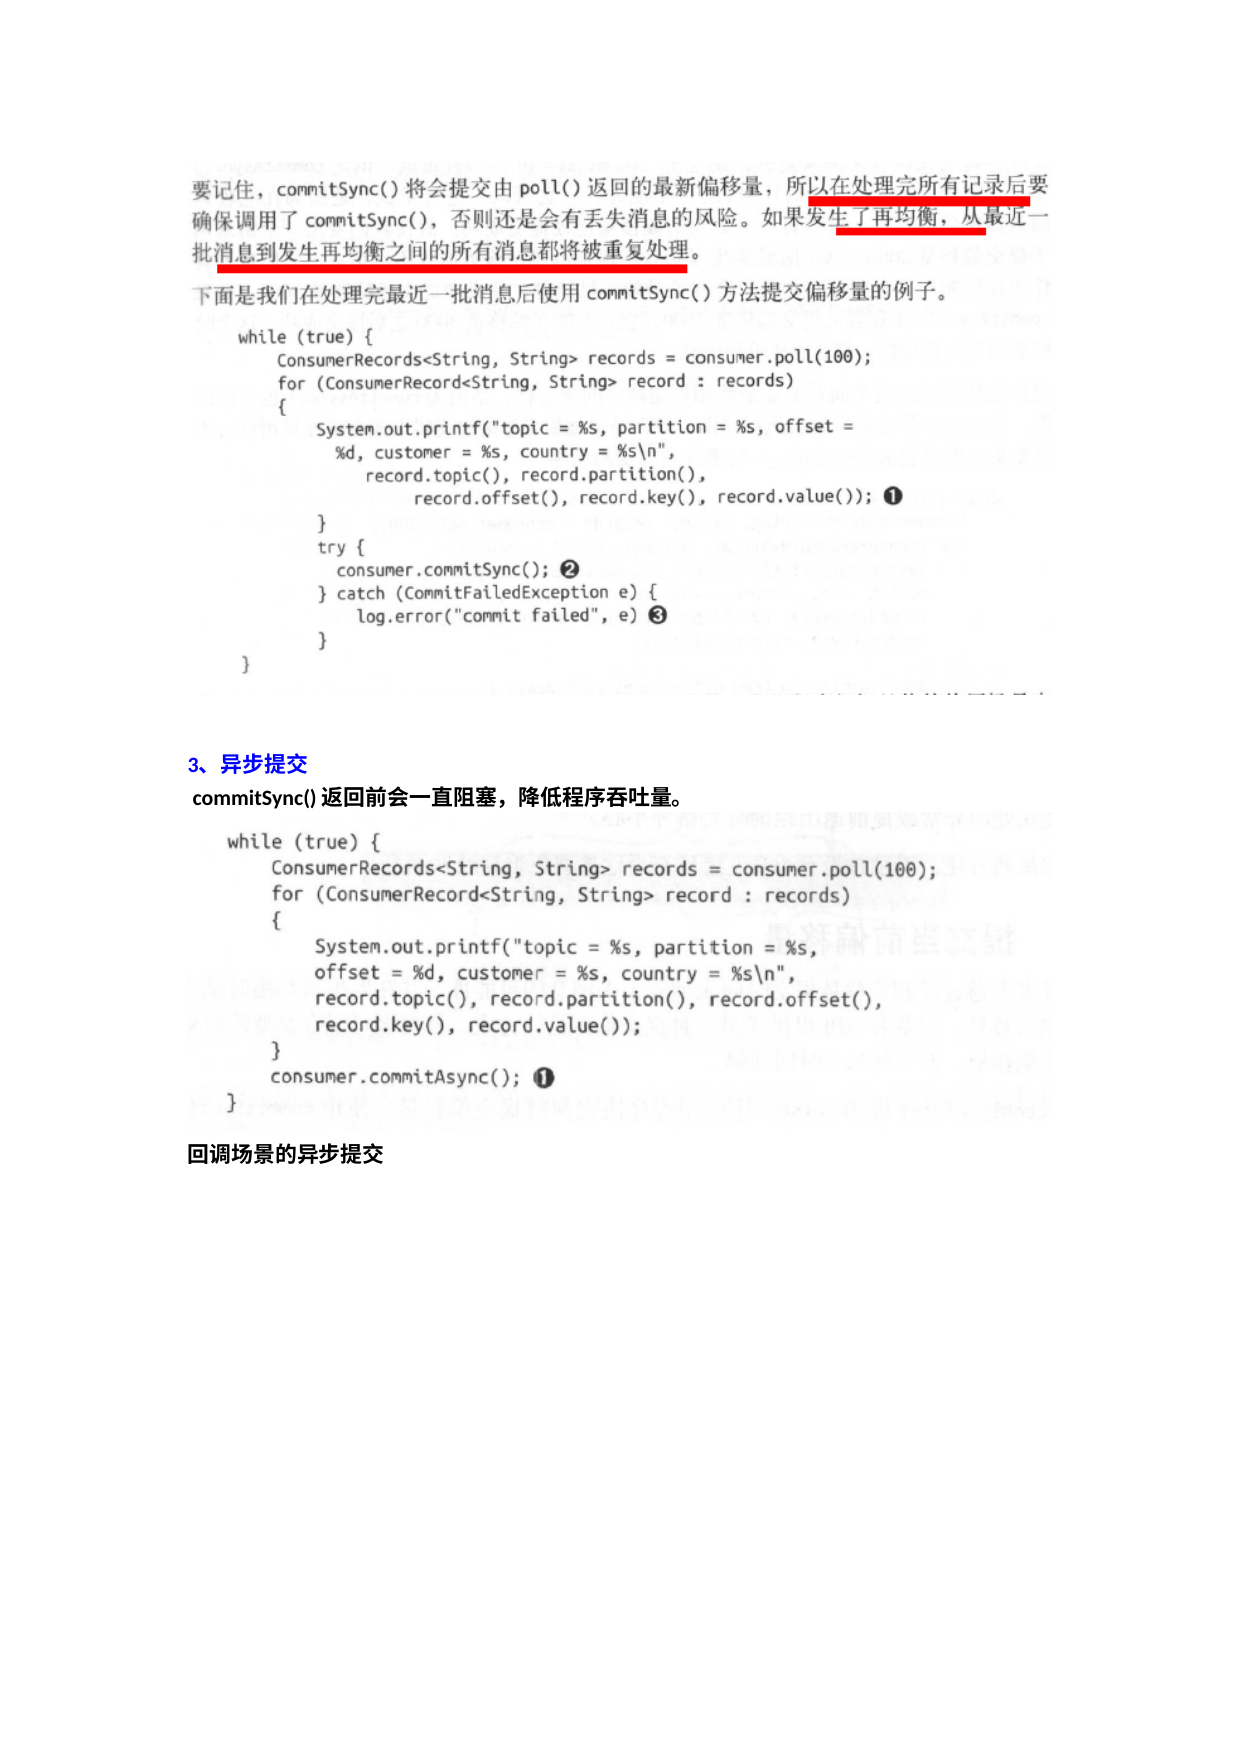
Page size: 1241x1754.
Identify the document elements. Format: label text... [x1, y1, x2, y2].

list commitSync() 返回前会一直阻塞，降低程序吞吐量。 [187, 779, 1053, 812]
picture [187, 162, 1053, 695]
list 异步提交 [187, 747, 1053, 779]
picture [187, 812, 1052, 1131]
list 回调场景的异步提交 [187, 1137, 1053, 1169]
